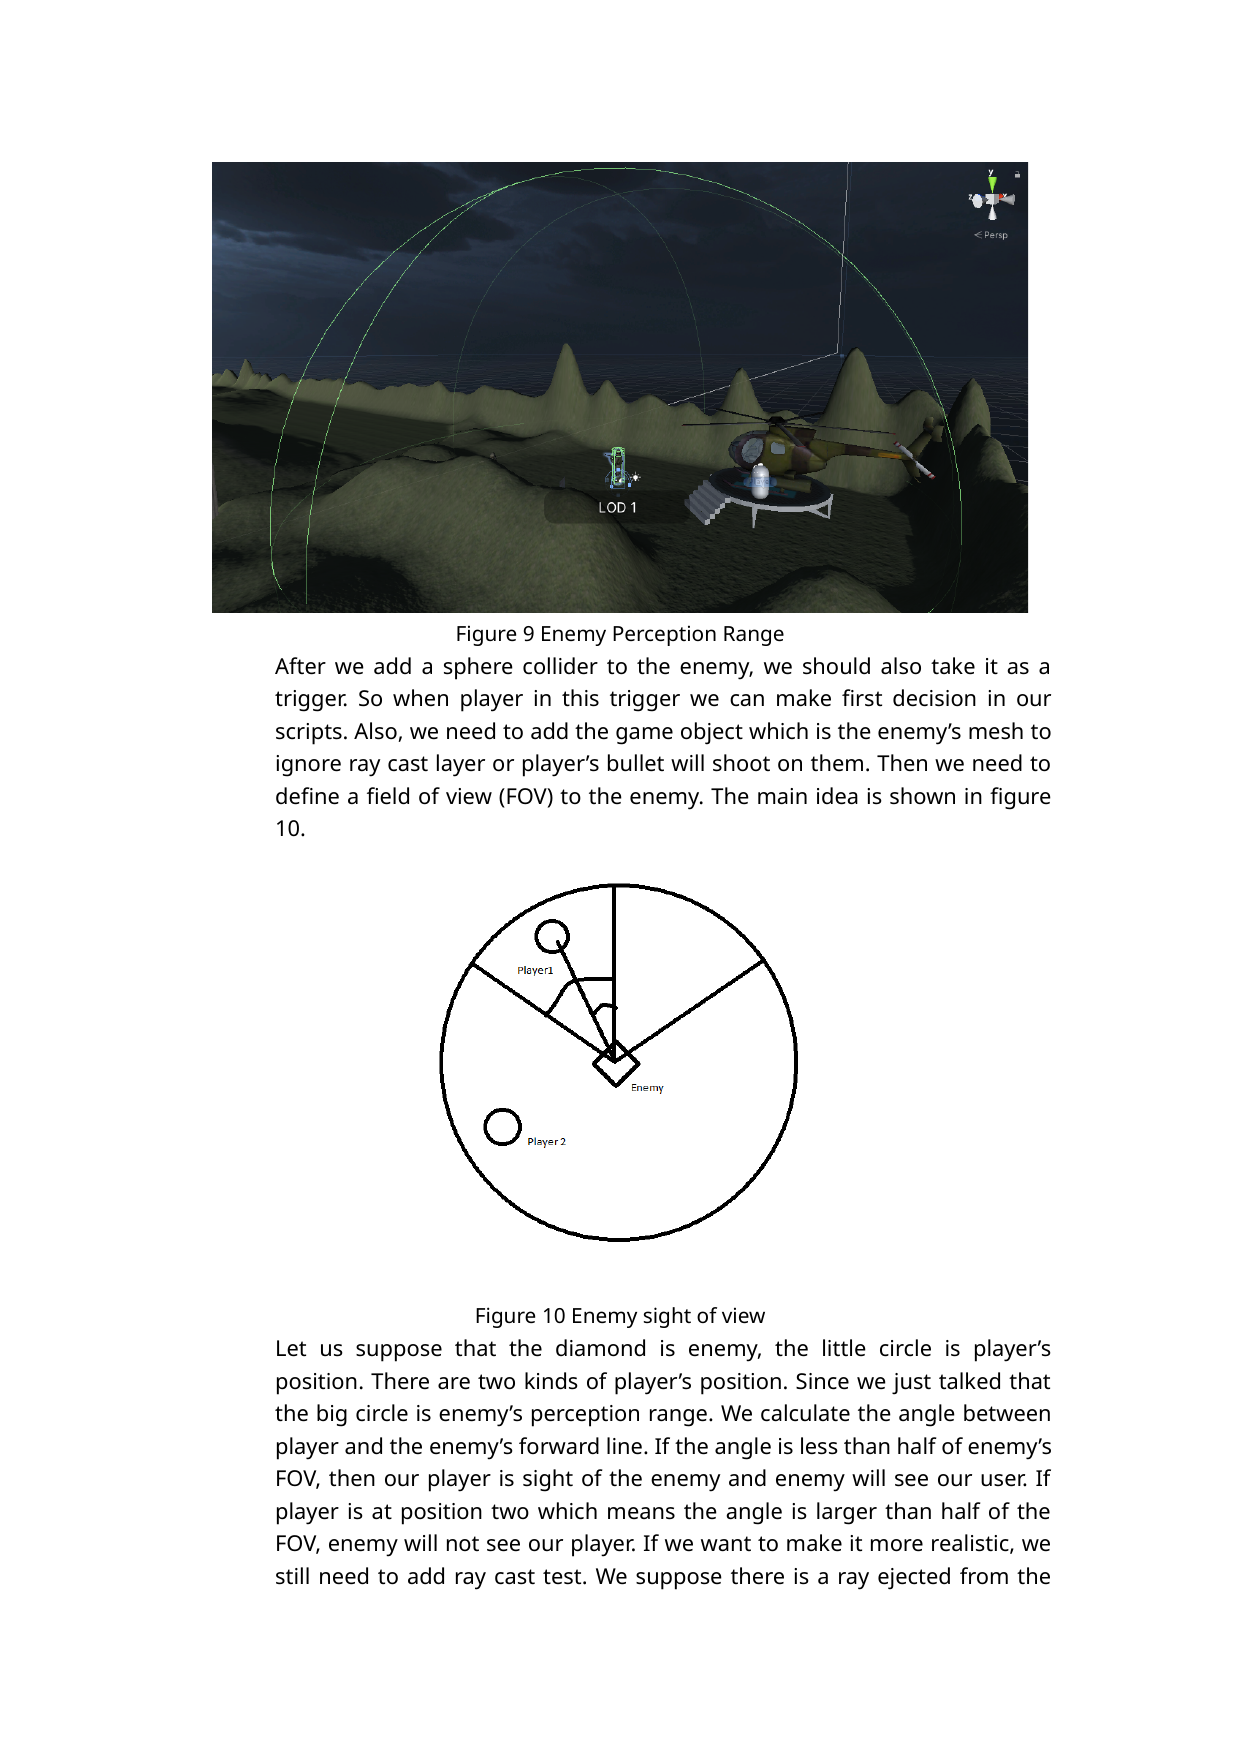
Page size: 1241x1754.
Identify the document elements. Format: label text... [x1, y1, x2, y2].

picture [212, 162, 1029, 613]
text Figure 10 Enemy sight of view [187, 1299, 1053, 1332]
text Figure 9 Enemy Perception Range [187, 617, 1053, 649]
picture [410, 844, 830, 1268]
text After we add a sphere collider to the enemy, we should also take it as a trigger. So when player in this trigger we can make first decision in our scripts. Also, we need to add the game object which is the enemy’s mesh to ignore ray cast layer or player’s bullet will shoot on them. Then we need to define a field of view (FOV) to the enemy. The main idea is shown in figure 10. [275, 649, 1053, 844]
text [275, 1332, 1053, 1592]
